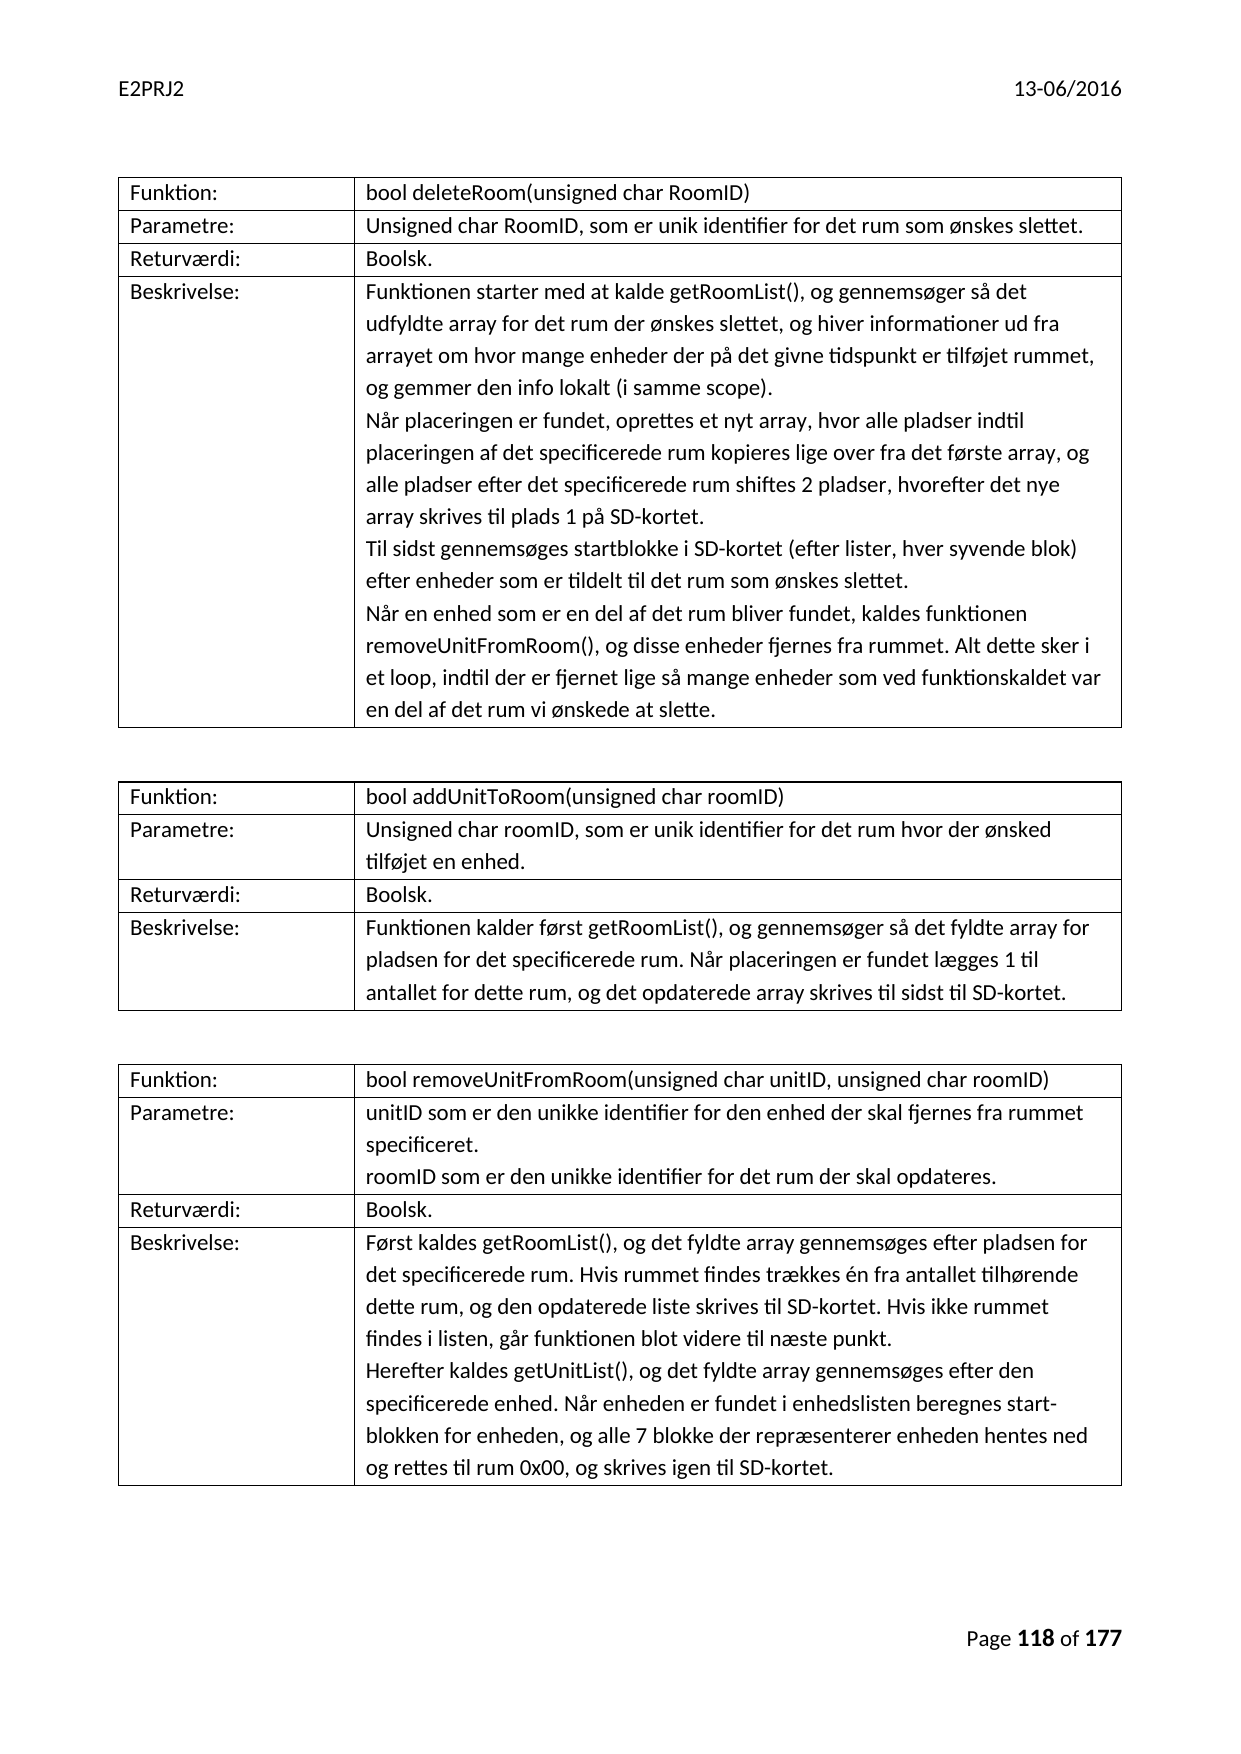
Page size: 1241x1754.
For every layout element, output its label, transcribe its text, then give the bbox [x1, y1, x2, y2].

table_cell Unsigned char RoomID, som er unik identifier for det rum som ønskes slettet. [355, 211, 1121, 243]
table_cell Funktionen kalder først getRoomList(), og gennemsøger så det fyldte array for pladsen for det specificerede rum. Når placeringen er fundet lægges 1 til antallet for dette rum, og det opdaterede array skrives til sidst til SD-kortet. [355, 913, 1121, 1009]
table_cell Parametre: [119, 815, 354, 879]
table_cell unitID som er den unikke identifier for den enhed der skal fjernes fra rummet specificeret. roomID som er den unikke identifier for det rum der skal opdateres. [355, 1098, 1121, 1194]
table_header bool removeUnitFromRoom(unsigned char unitID, unsigned char roomID) [355, 1065, 1121, 1097]
table_cell Beskrivelse: [119, 913, 354, 1009]
table_cell Parametre: [119, 211, 354, 243]
table_header bool addUnitToRoom(unsigned char roomID) [355, 783, 1121, 814]
table_cell Boolsk. [355, 880, 1121, 912]
table_cell Boolsk. [355, 244, 1121, 276]
table_cell Beskrivelse: [119, 277, 354, 727]
table_header bool deleteRoom(unsigned char RoomID) [355, 178, 1121, 210]
table_cell Funktionen starter med at kalde getRoomList(), og gennemsøger så det udfyldte array for det rum der ønskes slettet, og hiver informationer ud fra arrayet om hvor mange enheder der på det givne tidspunkt er tilføjet rummet, og gemmer den info lokalt (i samme scope). Når placeringen er fundet, oprettes et nyt array, hvor alle pladser indtil placeringen af det specificerede rum kopieres lige over fra det første array, og alle pladser efter det specificerede rum shiftes 2 pladser, hvorefter det nye array skrives til plads 1 på SD-kortet. Til sidst gennemsøges startblokke i SD-kortet (efter lister, hver syvende blok) efter enheder som er tildelt til det rum som ønskes slettet. Når en enhed som er en del af det rum bliver fundet, kaldes funktionen removeUnitFromRoom(), og disse enheder fjernes fra rummet. Alt dette sker i et loop, indtil der er fjernet lige så mange enheder som ved funktionskaldet var en del af det rum vi ønskede at slette. [355, 277, 1121, 727]
table_cell Boolsk. [355, 1195, 1121, 1227]
table_header Funktion: [119, 1065, 354, 1097]
table_cell Unsigned char roomID, som er unik identifier for det rum hvor der ønsked tilføjet en enhed. [355, 815, 1121, 879]
table_header Funktion: [119, 783, 354, 814]
table_cell Returværdi: [119, 244, 354, 276]
table_cell Beskrivelse: [119, 1228, 354, 1485]
table_cell Returværdi: [119, 880, 354, 912]
table_cell Parametre: [119, 1098, 354, 1194]
table_cell Returværdi: [119, 1195, 354, 1227]
table_header Funktion: [119, 178, 354, 210]
table_cell Først kaldes getRoomList(), og det fyldte array gennemsøges efter pladsen for det specificerede rum. Hvis rummet findes trækkes én fra antallet tilhørende dette rum, og den opdaterede liste skrives til SD-kortet. Hvis ikke rummet findes i listen, går funktionen blot videre til næste punkt. Herefter kaldes getUnitList(), og det fyldte array gennemsøges efter den specificerede enhed. Når enheden er fundet i enhedslisten beregnes start-blokken for enheden, og alle 7 blokke der repræsenterer enheden hentes ned og rettes til rum 0x00, og skrives igen til SD-kortet. [355, 1228, 1121, 1485]
